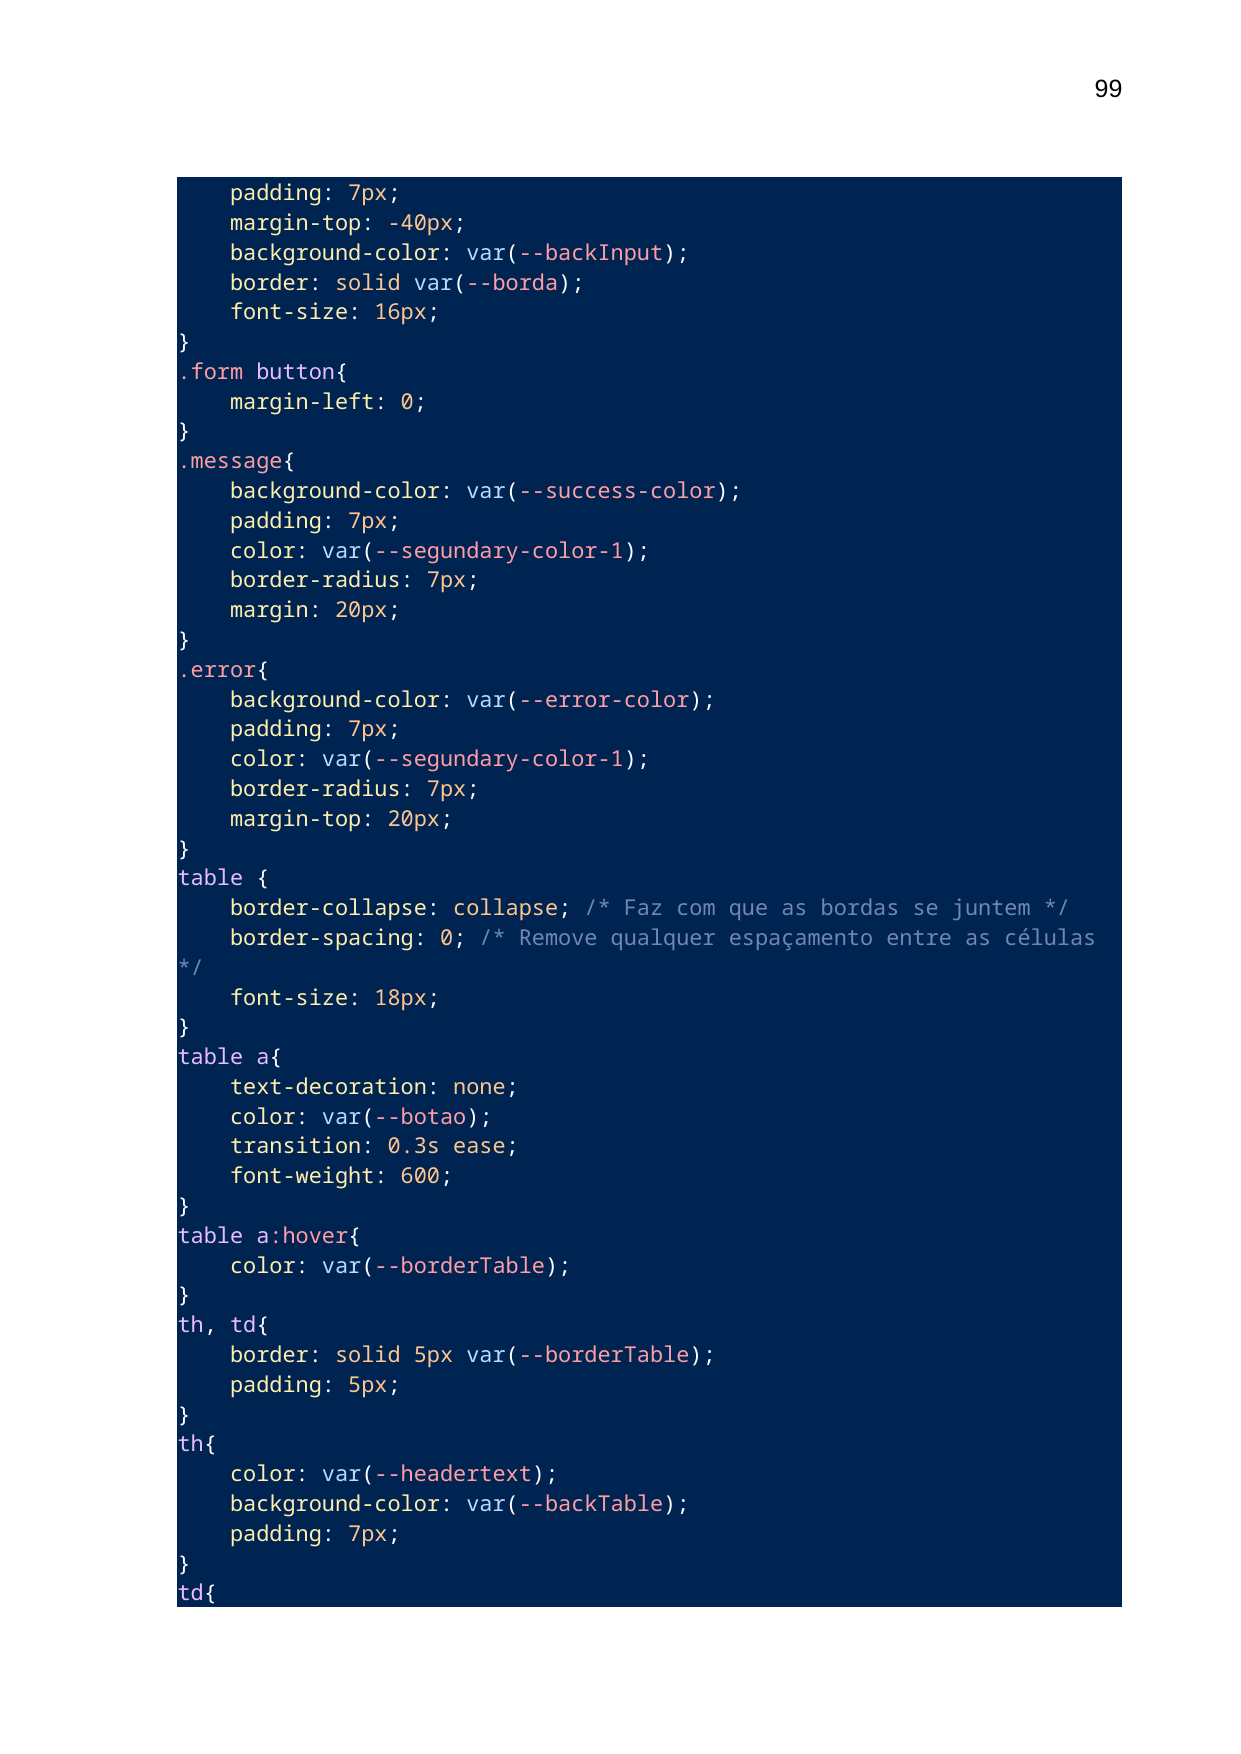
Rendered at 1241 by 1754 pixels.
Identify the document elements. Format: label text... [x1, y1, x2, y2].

text th{ [177, 1428, 1122, 1458]
text color: var(--segundary-color-1); [177, 743, 1122, 773]
text } [177, 416, 1122, 445]
text margin-top: 20px; [177, 803, 1122, 833]
text font-size: 16px; [177, 296, 1122, 326]
text font-size: 18px; [177, 982, 1122, 1011]
text td{ [177, 1577, 1122, 1607]
text border-collapse: collapse; /* Faz com que as bordas se juntem */ [177, 892, 1122, 922]
text } [177, 833, 1122, 862]
text color: var(--borderTable); [177, 1250, 1122, 1279]
text background-color: var(--success-color); [177, 475, 1122, 505]
text } [177, 1190, 1122, 1220]
text border: solid 5px var(--borderTable); [177, 1339, 1122, 1369]
text color: var(--botao); [177, 1101, 1122, 1131]
text margin-top: -40px; [177, 207, 1122, 237]
text margin: 20px; [177, 594, 1122, 624]
text color: var(--headertext); [177, 1458, 1122, 1488]
text background-color: var(--error-color); [177, 684, 1122, 713]
text background-color: var(--backInput); [177, 237, 1122, 267]
text padding: 7px; [177, 1518, 1122, 1548]
text padding: 7px; [177, 177, 1122, 207]
text .form button{ [177, 356, 1122, 386]
text } [177, 1399, 1122, 1428]
text padding: 7px; [177, 505, 1122, 535]
text table { [177, 862, 1122, 892]
text padding: 7px; [177, 713, 1122, 743]
text text-decoration: none; [177, 1071, 1122, 1101]
text } [177, 1279, 1122, 1309]
text border-radius: 7px; [177, 564, 1122, 594]
text padding: 5px; [177, 1369, 1122, 1399]
text border: solid var(--borda); [177, 267, 1122, 296]
text } [177, 1548, 1122, 1577]
text } [177, 624, 1122, 654]
text border-radius: 7px; [177, 773, 1122, 803]
text .error{ [177, 654, 1122, 684]
text font-weight: 600; [177, 1160, 1122, 1190]
text table a:hover{ [177, 1220, 1122, 1250]
text margin-left: 0; [177, 386, 1122, 416]
text th, td{ [177, 1309, 1122, 1339]
text color: var(--segundary-color-1); [177, 535, 1122, 564]
text table a{ [177, 1041, 1122, 1071]
text } [177, 326, 1122, 356]
text background-color: var(--backTable); [177, 1488, 1122, 1518]
text .message{ [177, 445, 1122, 475]
text transition: 0.3s ease; [177, 1131, 1122, 1160]
text border-spacing: 0; /* Remove qualquer espaçamento entre as células */ [177, 922, 1122, 982]
text } [177, 1011, 1122, 1041]
